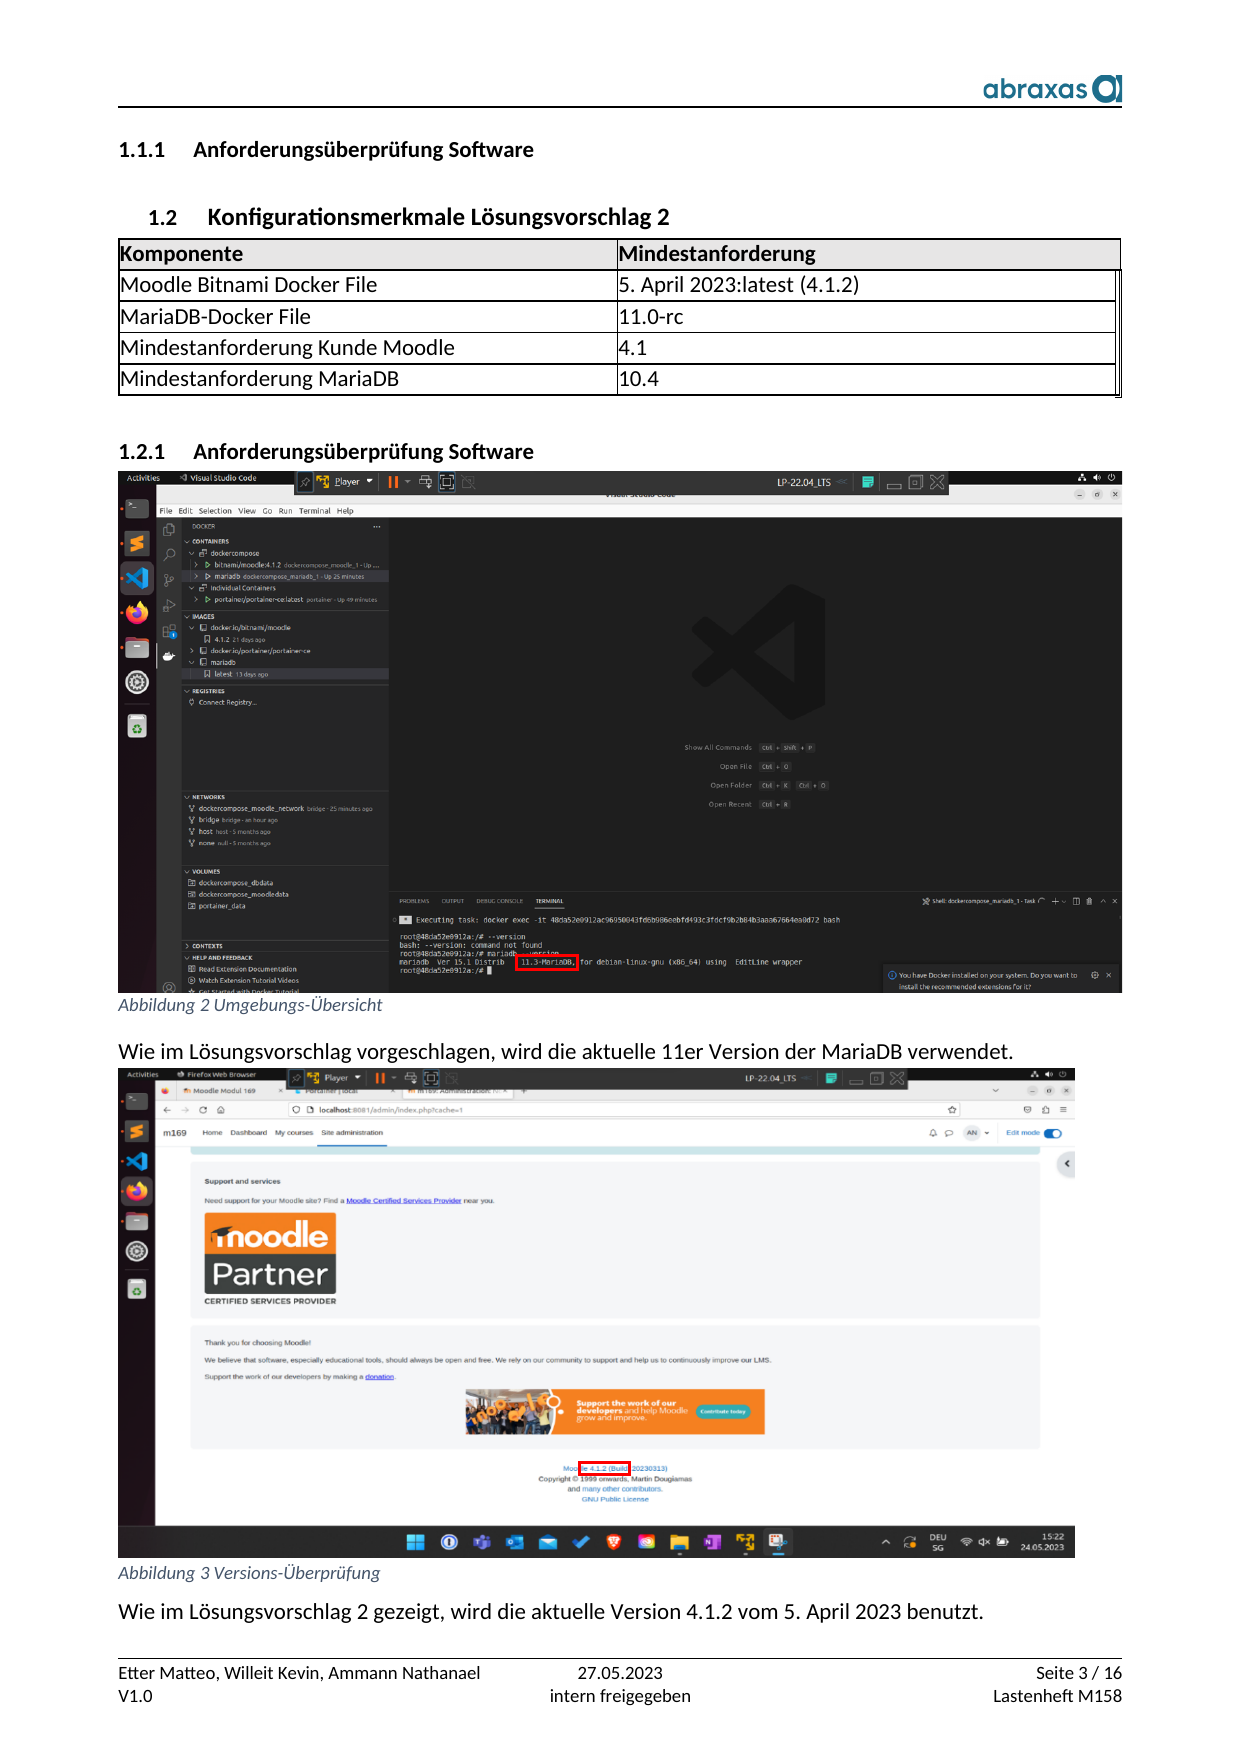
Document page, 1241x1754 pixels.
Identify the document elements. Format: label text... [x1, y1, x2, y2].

picture [118, 471, 1123, 993]
subtitle Anforderungsüberprüfung Software [118, 136, 1122, 163]
table_cell 4.1 [618, 333, 1115, 363]
table_cell 11.0-rc [618, 302, 1115, 332]
subtitle Konfigurationsmerkmale Lösungsvorschlag 2 [148, 201, 1122, 232]
table_cell 10.4 [618, 365, 1115, 394]
table_header Mindestanforderung [618, 240, 1120, 269]
text Wie im Lösungsvorschlag vorgeschlagen, wird die aktuelle 11er Version der MariaDB verwendet. [118, 1037, 1122, 1065]
table_header Komponente [120, 240, 617, 269]
table_cell MariaDB-Docker File [120, 302, 617, 332]
table_cell Moodle Bitnami Docker File [120, 271, 617, 300]
picture [118, 1068, 1075, 1558]
table_cell Mindestanforderung Kunde Moodle [120, 333, 617, 363]
picture [983, 75, 1123, 103]
subtitle Anforderungsüberprüfung Software [118, 437, 1122, 465]
table_cell Mindestanforderung MariaDB [120, 365, 617, 394]
table_cell 5. April 2023:latest (4.1.2) [618, 271, 1115, 300]
